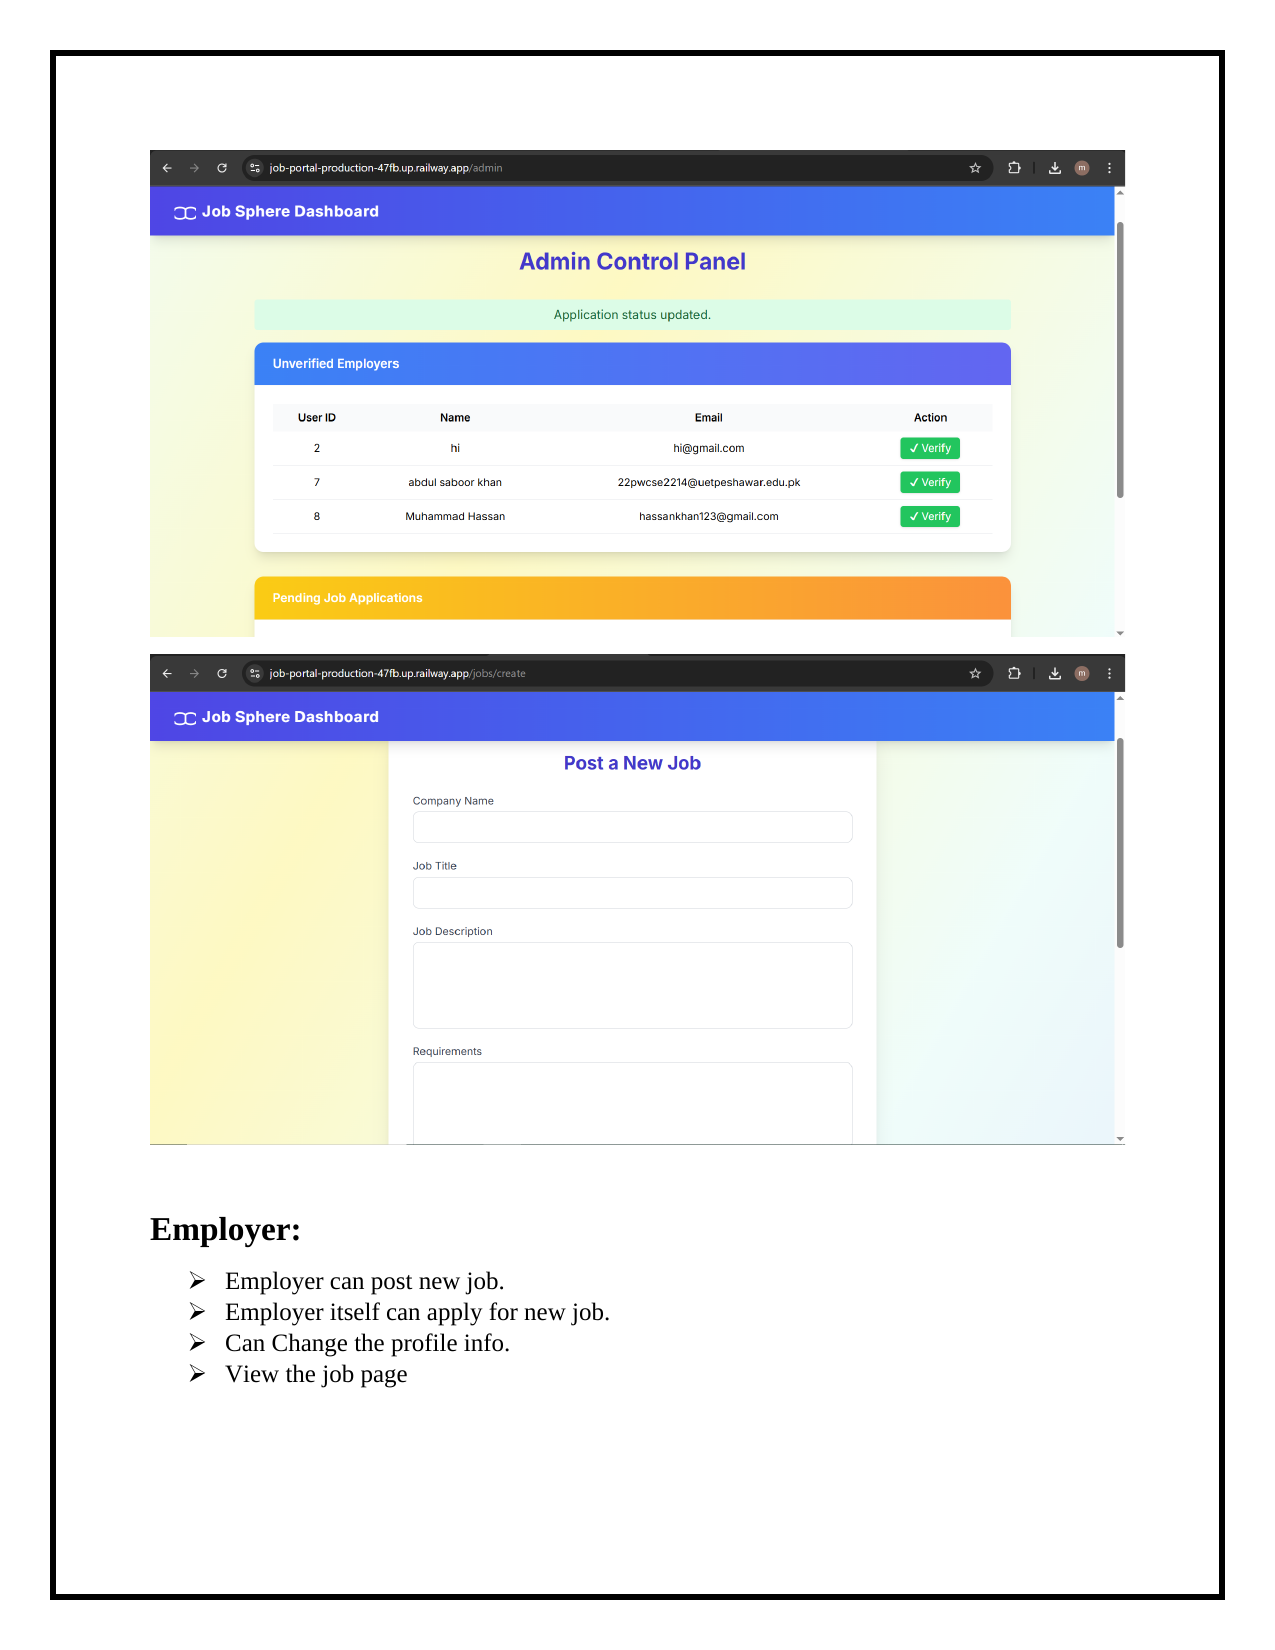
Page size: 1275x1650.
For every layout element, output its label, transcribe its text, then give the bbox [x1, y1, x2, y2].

list View the job page [187, 1359, 1125, 1388]
list Employer can post new job. [187, 1266, 1125, 1295]
picture [150, 654, 1125, 1145]
picture [150, 150, 1125, 637]
list Employer itself can apply for new job. [187, 1297, 1125, 1326]
text Employer: [150, 1209, 1125, 1247]
list Can Change the profile info. [187, 1328, 1125, 1357]
